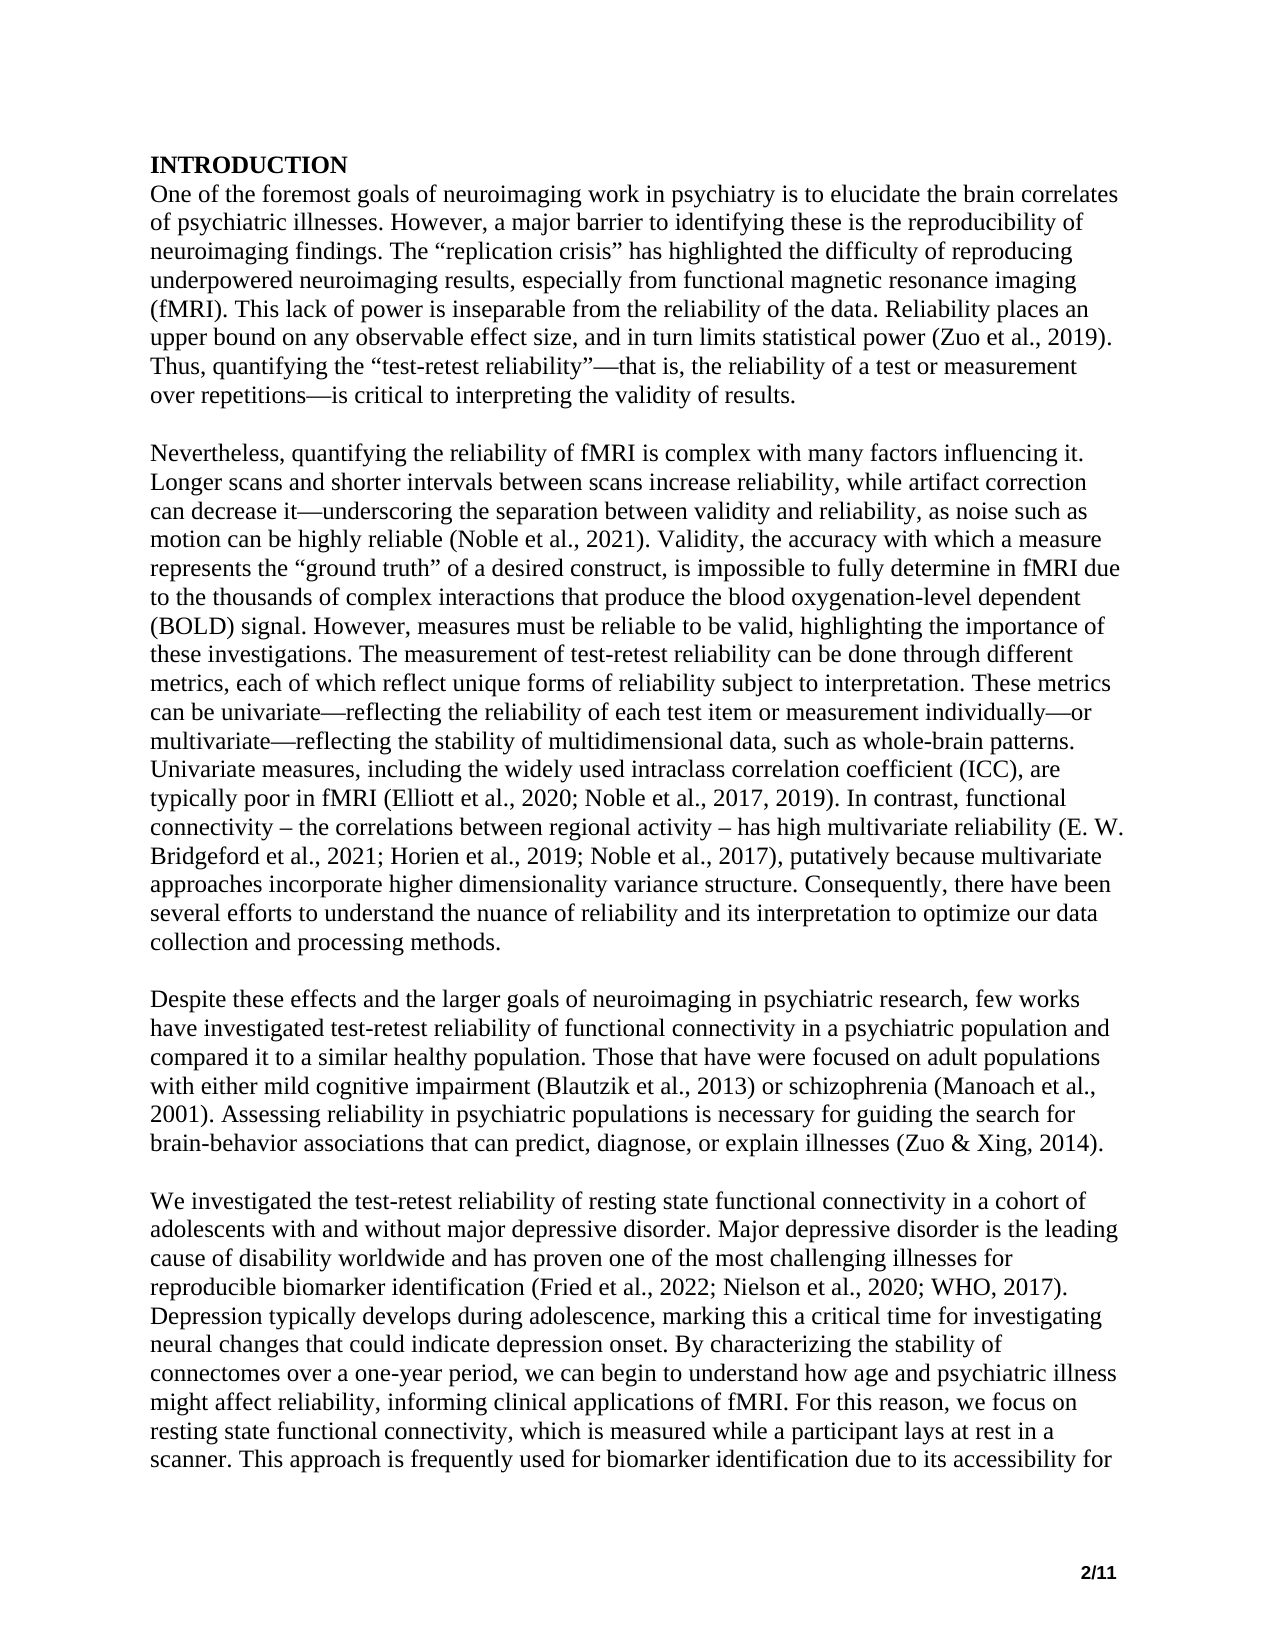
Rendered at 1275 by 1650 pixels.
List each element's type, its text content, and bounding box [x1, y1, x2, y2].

text One of the foremost goals of neuroimaging work in psychiatry is to elucidate the brain correlates of psychiatric illnesses. However, a major barrier to identifying these is the reproducibility of neuroimaging findings. The “replication crisis” has highlighted the difficulty of reproducing underpowered neuroimaging results, especially from functional magnetic resonance imaging (fMRI). This lack of power is inseparable from the reliability of the data. Reliability places an upper bound on any observable effect size, and in turn limits statistical power (Zuo et al., 2019). Thus, quantifying the “test-retest reliability”—that is, the reliability of a test or measurement over repetitions—is critical to interpreting the validity of results. [150, 179, 1125, 409]
text Nevertheless, quantifying the reliability of fMRI is complex with many factors influencing it. Longer scans and shorter intervals between scans increase reliability, while artifact correction can decrease it—underscoring the separation between validity and reliability, as noise such as motion can be highly reliable (Noble et al., 2021). Validity, the accuracy with which a measure represents the “ground truth” of a desired construct, is impossible to fully determine in fMRI due to the thousands of complex interactions that produce the blood oxygenation-level dependent (BOLD) signal. However, measures must be reliable to be valid, highlighting the importance of these investigations. The measurement of test-retest reliability can be done through different metrics, each of which reflect unique forms of reliability subject to interpretation. These metrics can be univariate—reflecting the reliability of each test item or measurement individually—or multivariate—reflecting the stability of multidimensional data, such as whole-brain patterns. Univariate measures, including the widely used intraclass correlation coefficient (ICC), are typically poor in fMRI (Elliott et al., 2020; Noble et al., 2017, 2019). In contrast, functional connectivity – the correlations between regional activity – has high multivariate reliability (E. W. Bridgeford et al., 2021; Horien et al., 2019; Noble et al., 2017), putatively because multivariate approaches incorporate higher dimensionality variance structure. Consequently, there have been several efforts to understand the nuance of reliability and its interpretation to optimize our data collection and processing methods. [150, 438, 1125, 956]
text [150, 1186, 1125, 1473]
subtitle INTRODUCTION [150, 150, 1125, 179]
text Despite these effects and the larger goals of neuroimaging in psychiatric research, few works have investigated test-retest reliability of functional connectivity in a psychiatric population and compared it to a similar healthy population. Those that have were focused on adult populations with either mild cognitive impairment (Blautzik et al., 2013) or schizophrenia (Manoach et al., 2001). Assessing reliability in psychiatric populations is necessary for guiding the search for brain-behavior associations that can predict, diagnose, or explain illnesses (Zuo & Xing, 2014). [150, 984, 1125, 1157]
